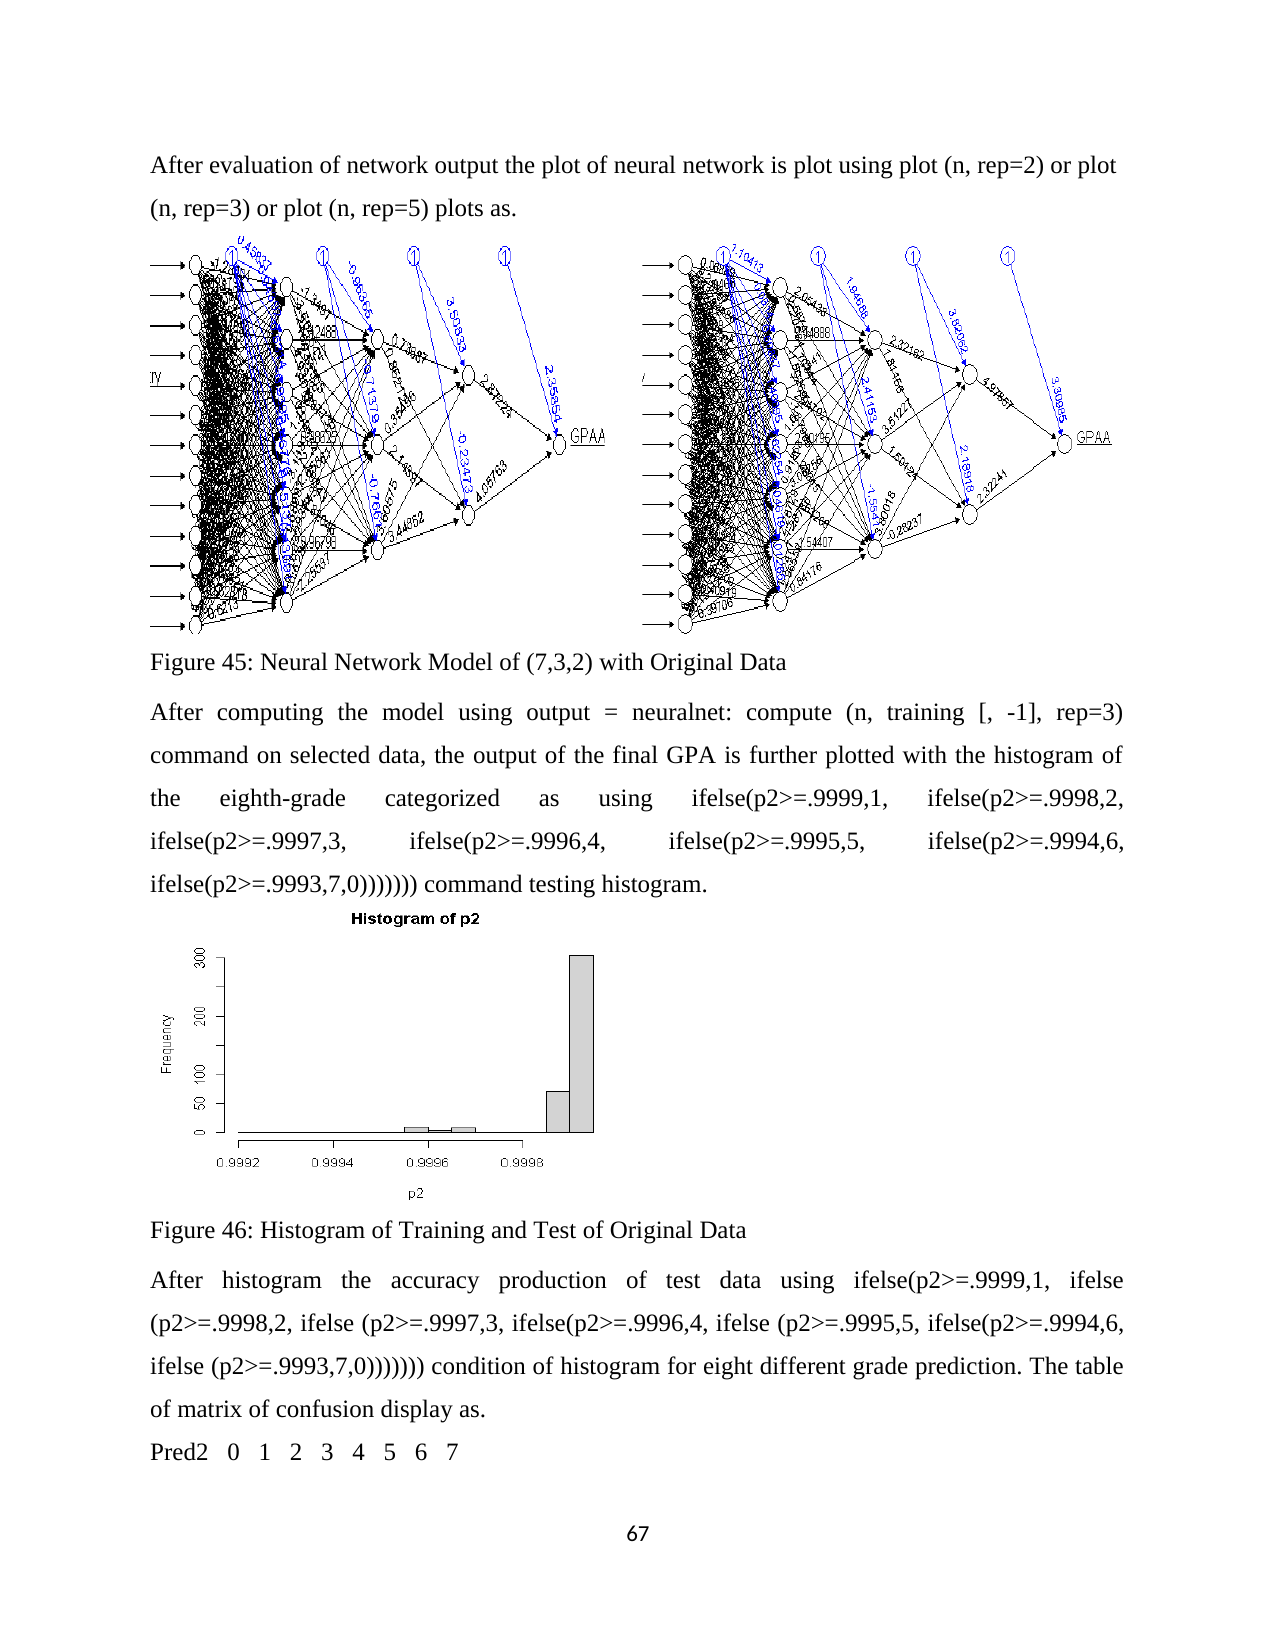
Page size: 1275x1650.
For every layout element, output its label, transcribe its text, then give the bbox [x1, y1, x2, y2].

text After evaluation of network output the plot of neural network is plot using plot (n, rep=2) or plot (n, rep=3) or plot (n, rep=5) plots as. [150, 150, 1125, 222]
picture [150, 236, 605, 634]
text After computing the model using output = neuralnet: compute (n, training [, -1], rep=3) command on selected data, the output of the final GPA is further plotted with the histogram of the eighth-grade categorized as using ifelse(p2>=.9999,1, ifelse(p2>=.9998,2, ifelse(p2>=.9997,3, ifelse(p2>=.9996,4, ifelse(p2>=.9995,5, ifelse(p2>=.9994,6, ifelse(p2>=.9993,7,0))))))) command testing histogram. [150, 697, 1125, 898]
text Figure 46: Histogram of Training and Test of Original Data [150, 1215, 1125, 1244]
text Pred2 0 1 2 3 4 5 6 7 [150, 1437, 1125, 1466]
text After histogram the accuracy production of test data using ifelse(p2>=.9999,1, ifelse (p2>=.9998,2, ifelse (p2>=.9997,3, ifelse(p2>=.9996,4, ifelse (p2>=.9995,5, ifelse(p2>=.9994,6, ifelse (p2>=.9993,7,0))))))) condition of histogram for eight different grade prediction. The table of matrix of confusion display as. [150, 1265, 1125, 1423]
picture [642, 244, 1112, 634]
text Figure 45: Neural Network Model of (7,3,2) with Original Data [150, 647, 1125, 676]
picture [150, 912, 604, 1204]
